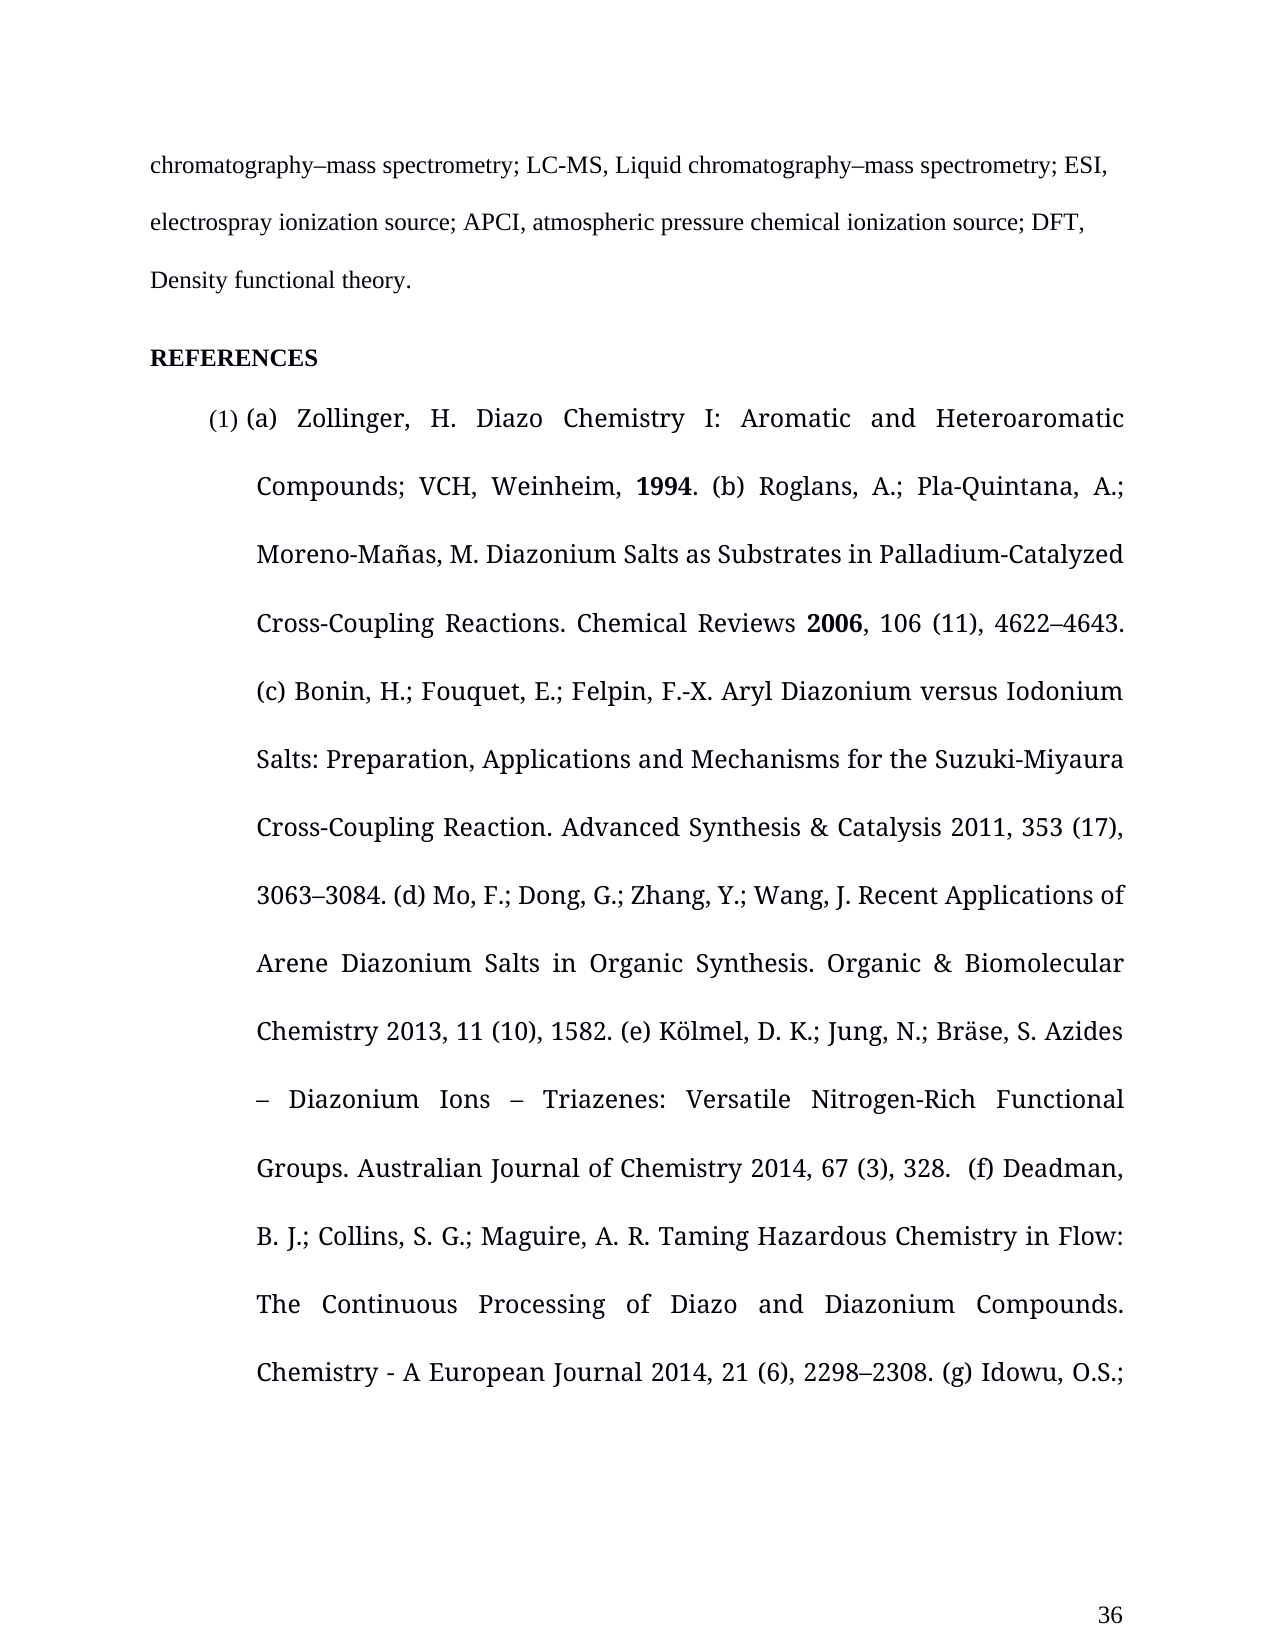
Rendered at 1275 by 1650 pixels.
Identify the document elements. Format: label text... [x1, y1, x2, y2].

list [209, 401, 1125, 1389]
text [150, 150, 1125, 294]
text REFERENCES [150, 343, 1125, 372]
